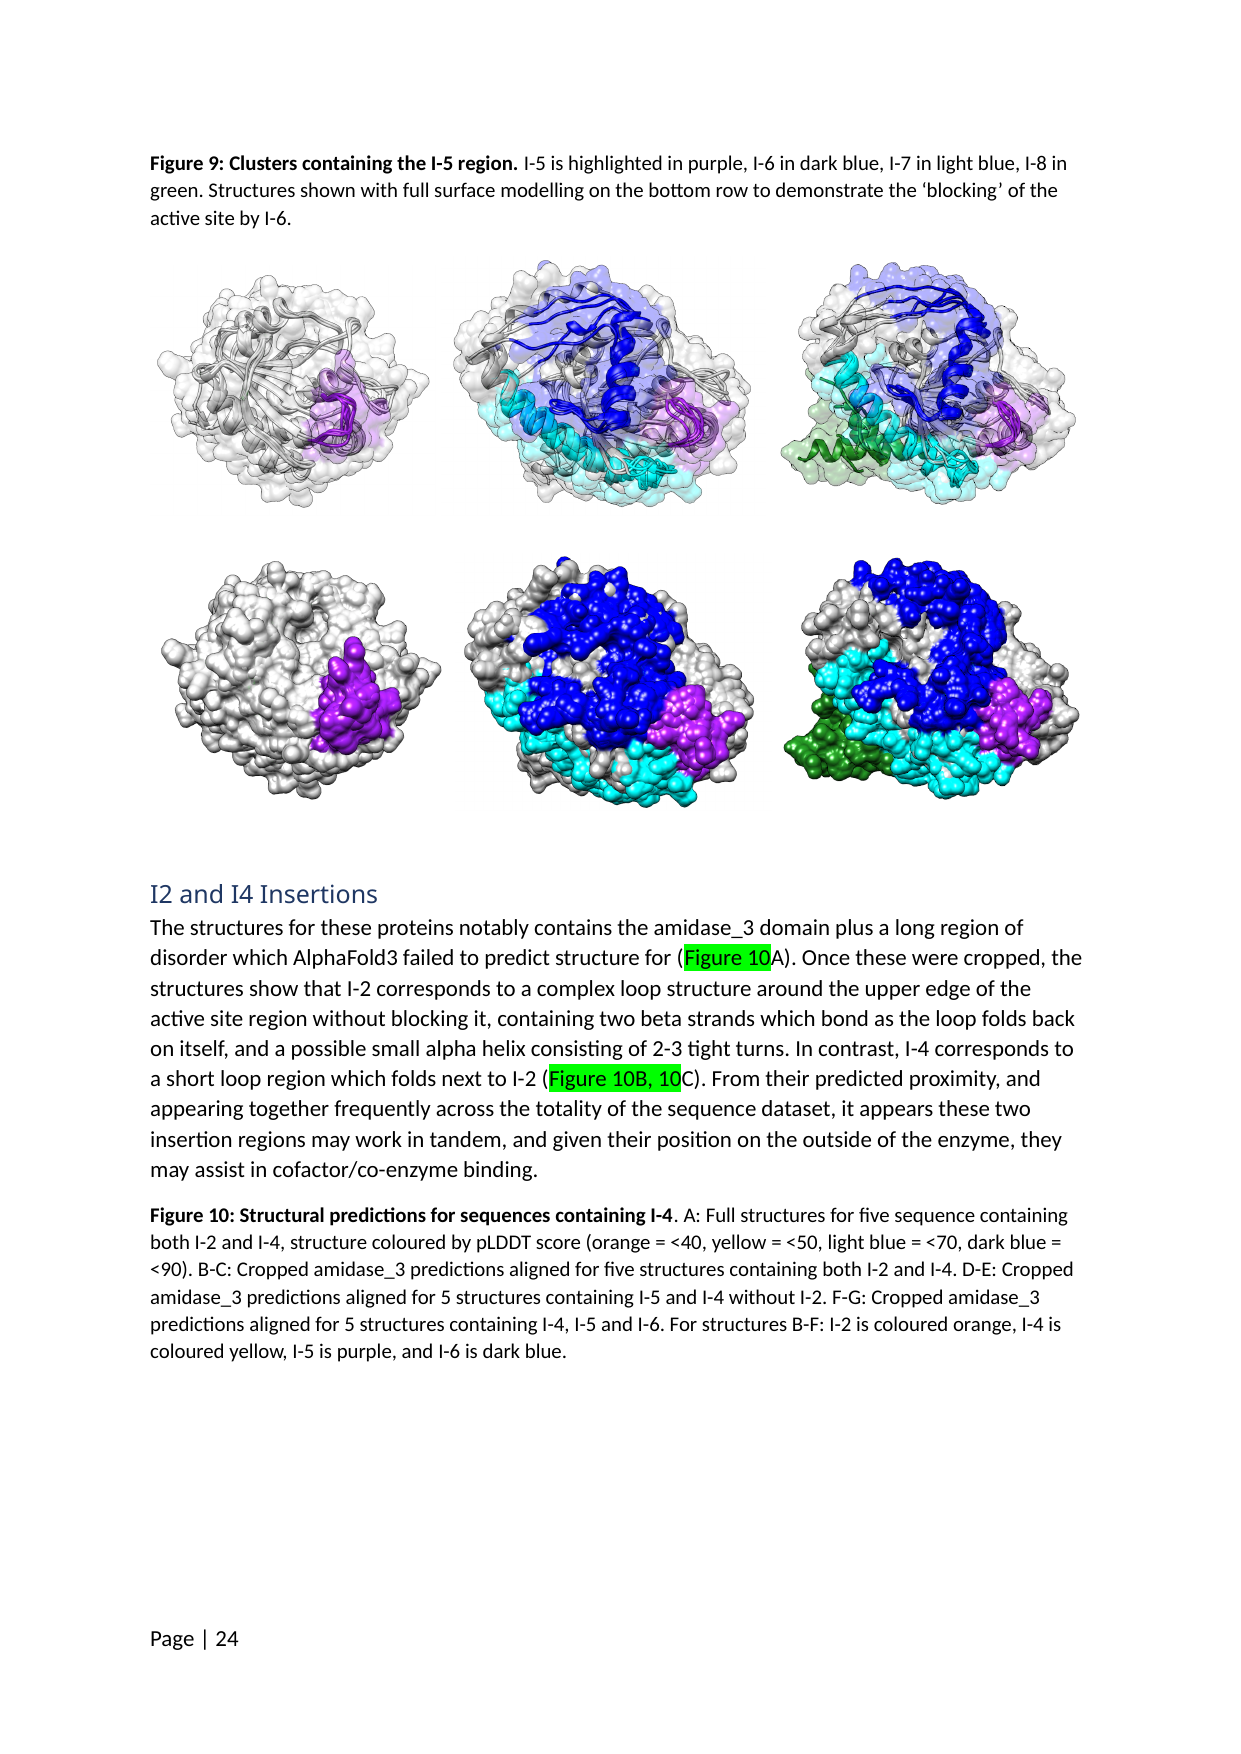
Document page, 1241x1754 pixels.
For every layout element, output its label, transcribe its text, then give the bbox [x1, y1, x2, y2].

picture [441, 256, 767, 516]
picture [777, 534, 1088, 811]
subtitle I2 and I4 Insertions [150, 876, 1090, 911]
picture [150, 265, 436, 516]
picture [150, 552, 773, 811]
text The structures for these proteins notably contains the amidase_3 domain plus a long region of disorder which AlphaFold3 failed to predict structure for (Figure 10A). Once these were cropped, the structures show that I-2 corresponds to a complex loop structure around the upper edge of the active site region without blocking it, containing two beta strands which bond as the loop folds back on itself, and a possible small alpha helix consisting of 2-3 tight turns. In contrast, I-4 corresponds to a short loop region which folds next to I-2 (Figure 10B, 10C). From their predicted proximity, and appearing together frequently across the totality of the sequence dataset, it appears these two insertion regions may work in tandem, and given their position on the outside of the enzyme, they may assist in cofactor/co-enzyme binding. [150, 913, 1090, 1183]
text Figure 10: Structural predictions for sequences containing I-4. A: Full structures for five sequence containing both I-2 and I-4, structure coloured by pLDDT score (orange = <40, yellow = <50, light blue = <70, dark blue = <90). B-C: Cropped amidase_3 predictions aligned for five structures containing both I-2 and I-4. D-E: Cropped amidase_3 predictions aligned for 5 structures containing I-5 and I-4 without I-2. F-G: Cropped amidase_3 predictions aligned for 5 structures containing I-4, I-5 and I-6. For structures B-F: I-2 is coloured orange, I-4 is coloured yellow, I-5 is purple, and I-6 is dark blue. [150, 1202, 1090, 1364]
text Figure 9: Clusters containing the I-5 region. I-5 is highlighted in purple, I-6 in dark blue, I-7 in light blue, I-8 in green. Structures shown with full surface modelling on the bottom row to demonstrate the ‘blocking’ of the active site by I-6. [150, 150, 1090, 230]
picture [771, 248, 1085, 516]
